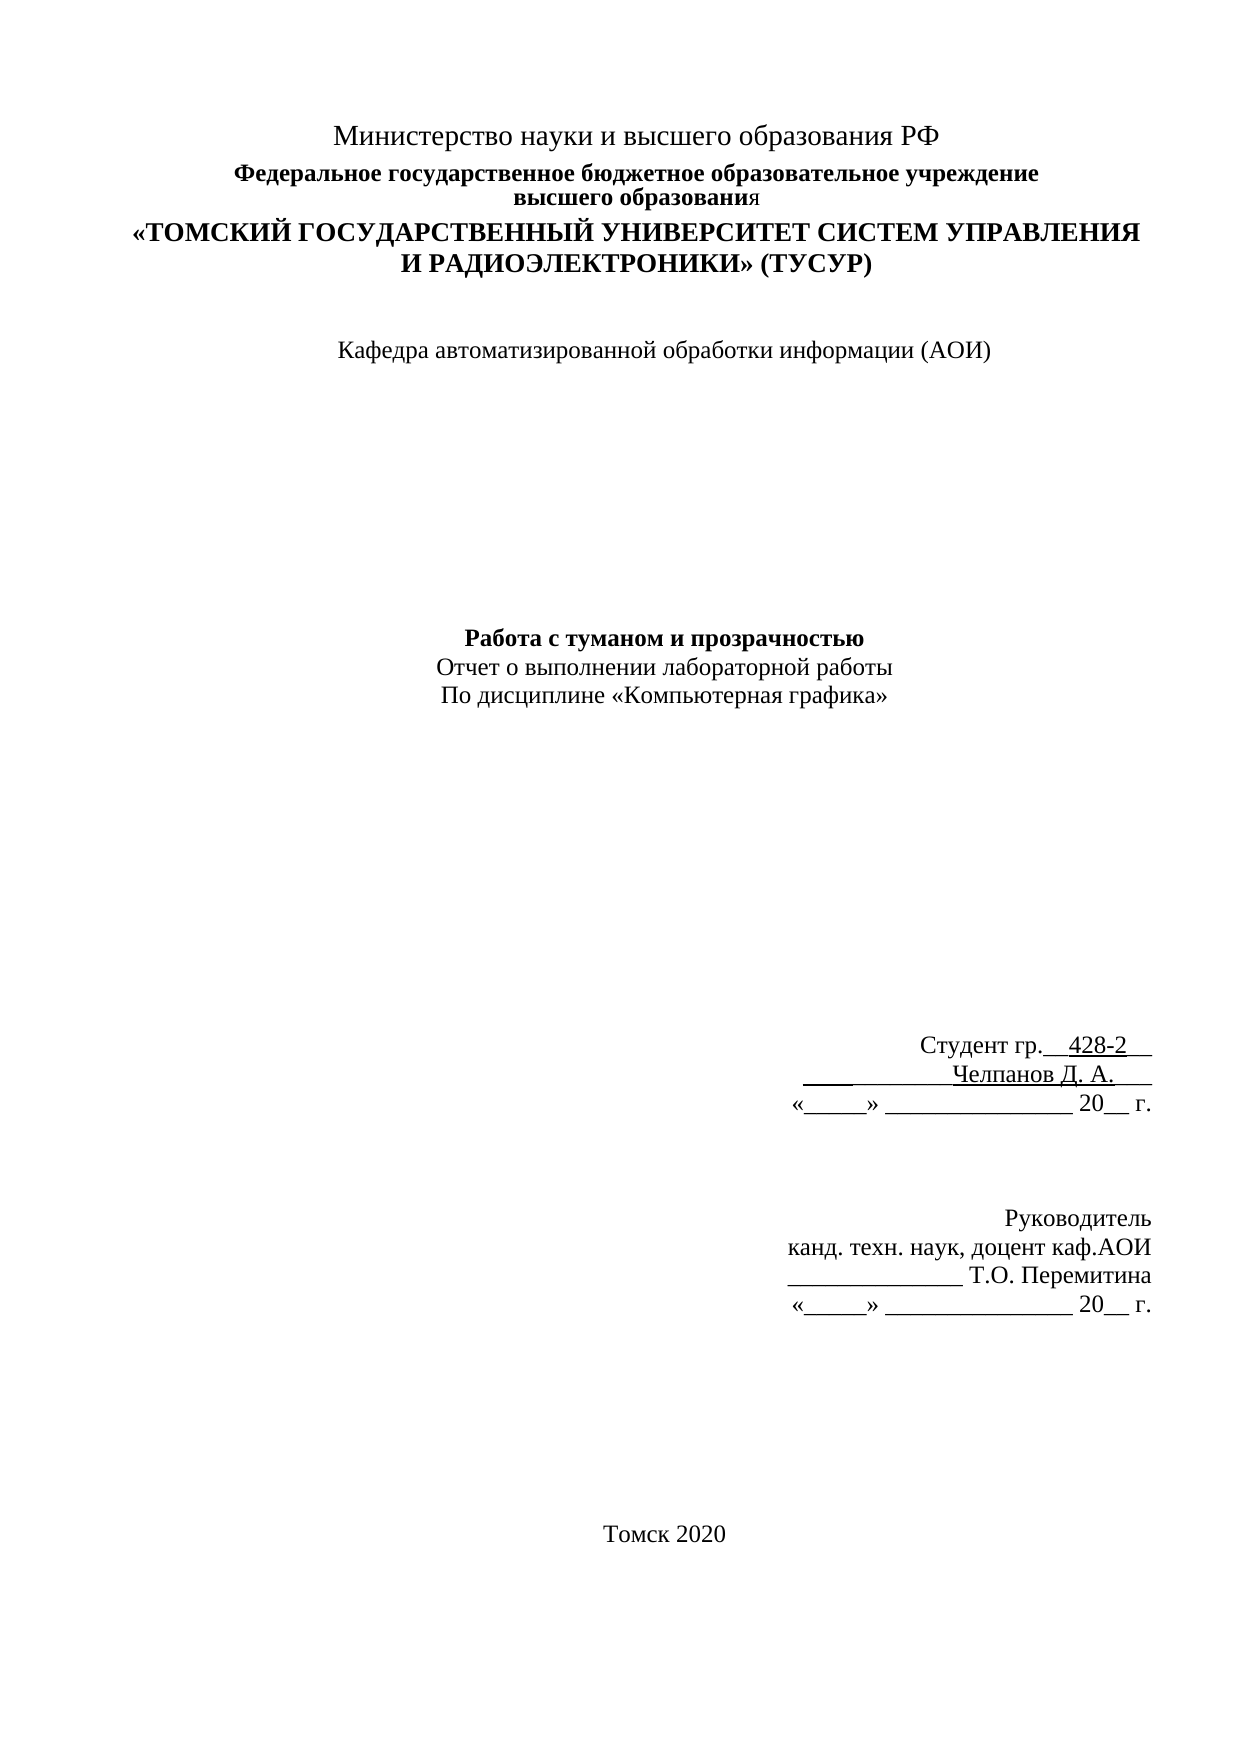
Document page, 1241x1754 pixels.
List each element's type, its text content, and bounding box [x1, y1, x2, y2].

text _________Челпанов Д. А.___ [177, 1059, 1152, 1088]
text «Томский государственный университет систем управления [121, 216, 1152, 247]
text канд. техн. наук, доцент каф.АОИ [177, 1232, 1152, 1260]
text Федеральное государственное бюджетное образовательное учреждение [121, 158, 1152, 187]
text Работа с туманом и прозрачностью [177, 623, 1152, 652]
text Министерство науки и высшего образования РФ [121, 118, 1152, 152]
text По дисциплине «Компьютерная графика» [177, 681, 1152, 709]
text Отчет о выполнении лабораторной работы [177, 652, 1152, 681]
text высшего образования [121, 187, 1152, 209]
text ______________ Т.О. Перемитина [177, 1260, 1152, 1289]
text «_____» _______________ 20__ г. [177, 1088, 1152, 1117]
text и радиоэлектроники» (ТУСУР) [121, 247, 1152, 278]
text Томск 2020 [177, 1519, 1152, 1548]
text Студент гр.__428-2__ [177, 1030, 1152, 1059]
text Кафедра автоматизированной обработки информации (АОИ) [177, 336, 1152, 364]
text «_____» _______________ 20__ г. [177, 1289, 1152, 1318]
text Руководитель [177, 1203, 1152, 1232]
